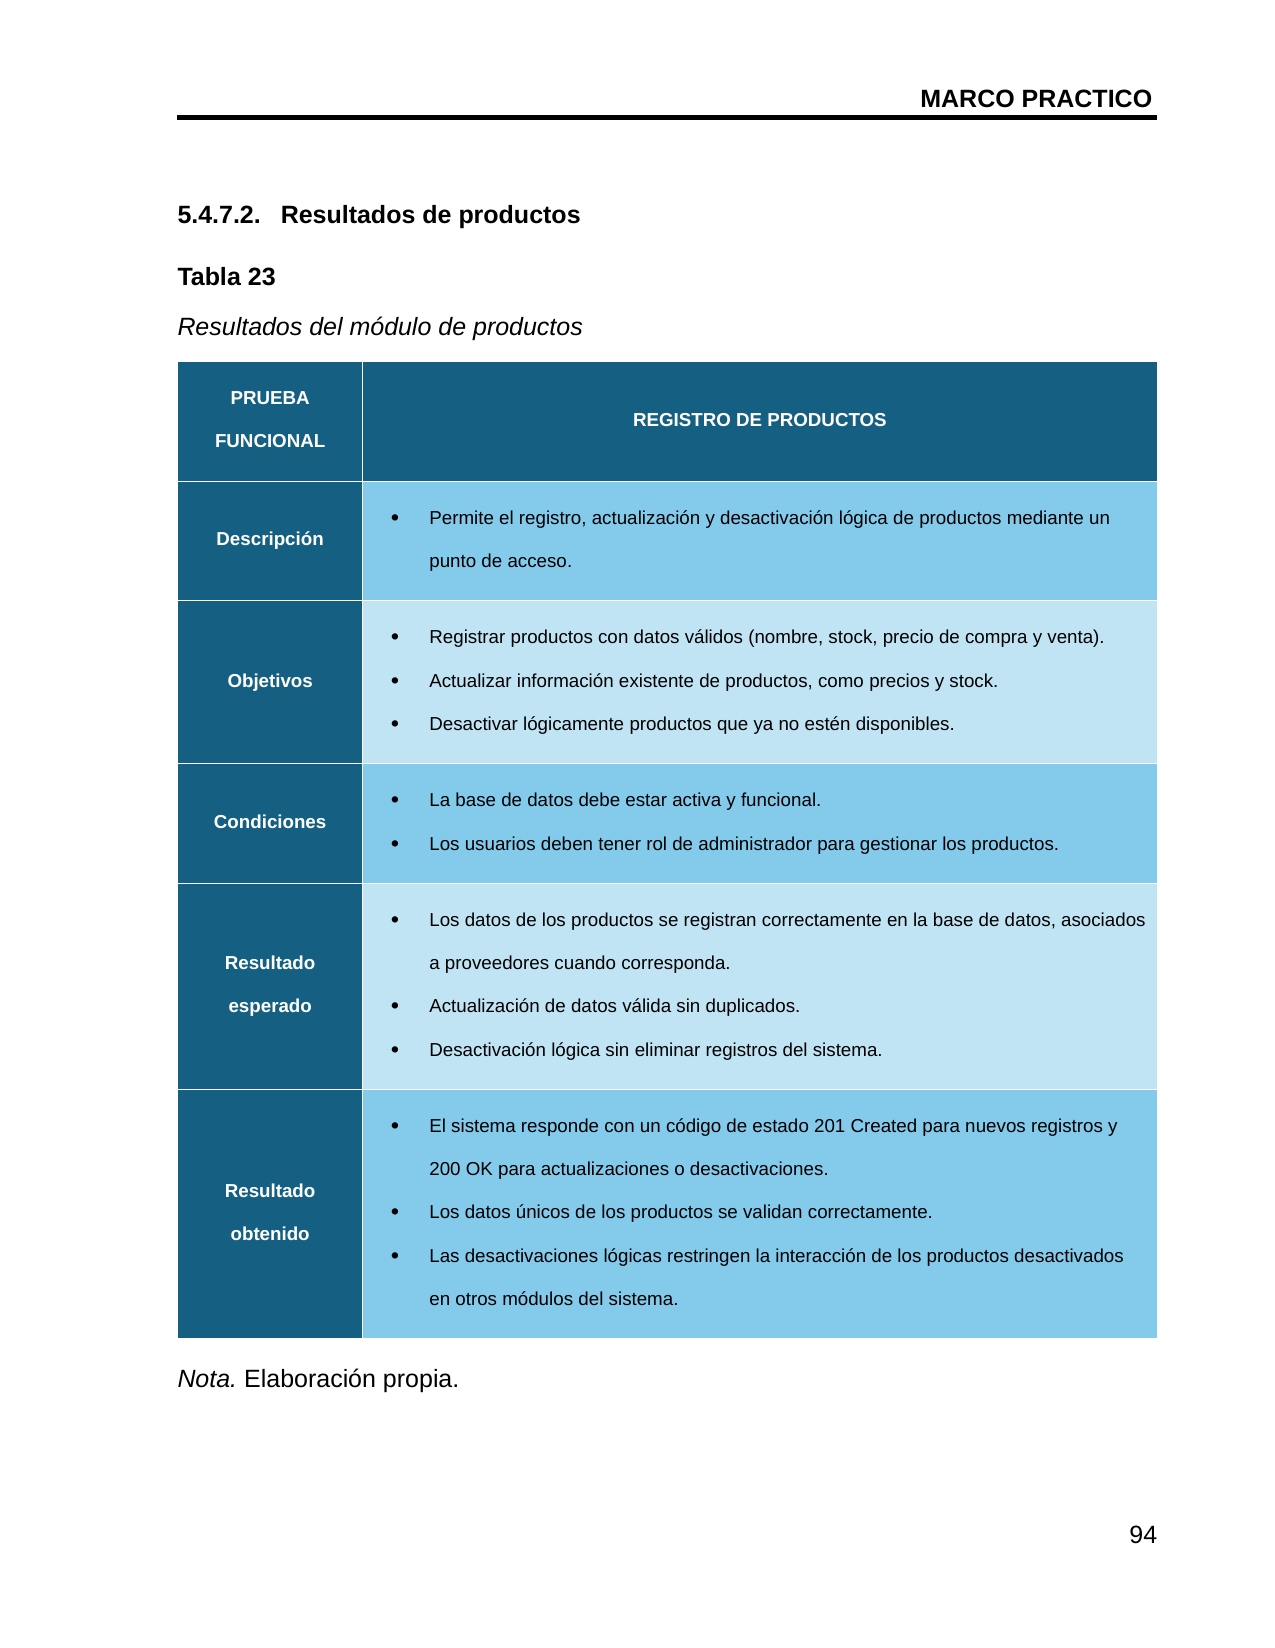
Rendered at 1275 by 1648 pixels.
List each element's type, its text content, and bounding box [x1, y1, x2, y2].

table_header REGISTRO DE PRODUCTOS [363, 362, 1157, 481]
table_cell El sistema responde con un código de estado 201 Created para nuevos registros y 200 OK para actualizaciones o desactivaciones. Los datos únicos de los productos se validan correctamente. Las desactivaciones lógicas restringen la interacción de los productos desactivados en otros módulos del sistema. [363, 1090, 1157, 1338]
text Resultados del módulo de productos [177, 312, 1157, 340]
table_cell Objetivos [178, 601, 362, 763]
text Nota. Elaboración propia. [177, 1364, 1157, 1393]
table_header PRUEBA FUNCIONAL [178, 362, 362, 481]
table_cell Permite el registro, actualización y desactivación lógica de productos mediante un punto de acceso. [363, 482, 1157, 600]
table_cell Descripción [178, 482, 362, 600]
table_cell Condiciones [178, 764, 362, 883]
table_cell Registrar productos con datos válidos (nombre, stock, precio de compra y venta). Actualizar información existente de productos, como precios y stock. Desactivar lógicamente productos que ya no estén disponibles. [363, 601, 1157, 763]
table_cell Resultado esperado [178, 884, 362, 1089]
text Tabla 23 [177, 262, 1157, 291]
table_cell La base de datos debe estar activa y funcional. Los usuarios deben tener rol de administrador para gestionar los productos. [363, 764, 1157, 883]
table_cell Los datos de los productos se registran correctamente en la base de datos, asociados a proveedores cuando corresponda. Actualización de datos válida sin duplicados. Desactivación lógica sin eliminar registros del sistema. [363, 884, 1157, 1089]
table_cell Resultado obtenido [178, 1090, 362, 1338]
subtitle Resultados de productos [177, 200, 1157, 229]
